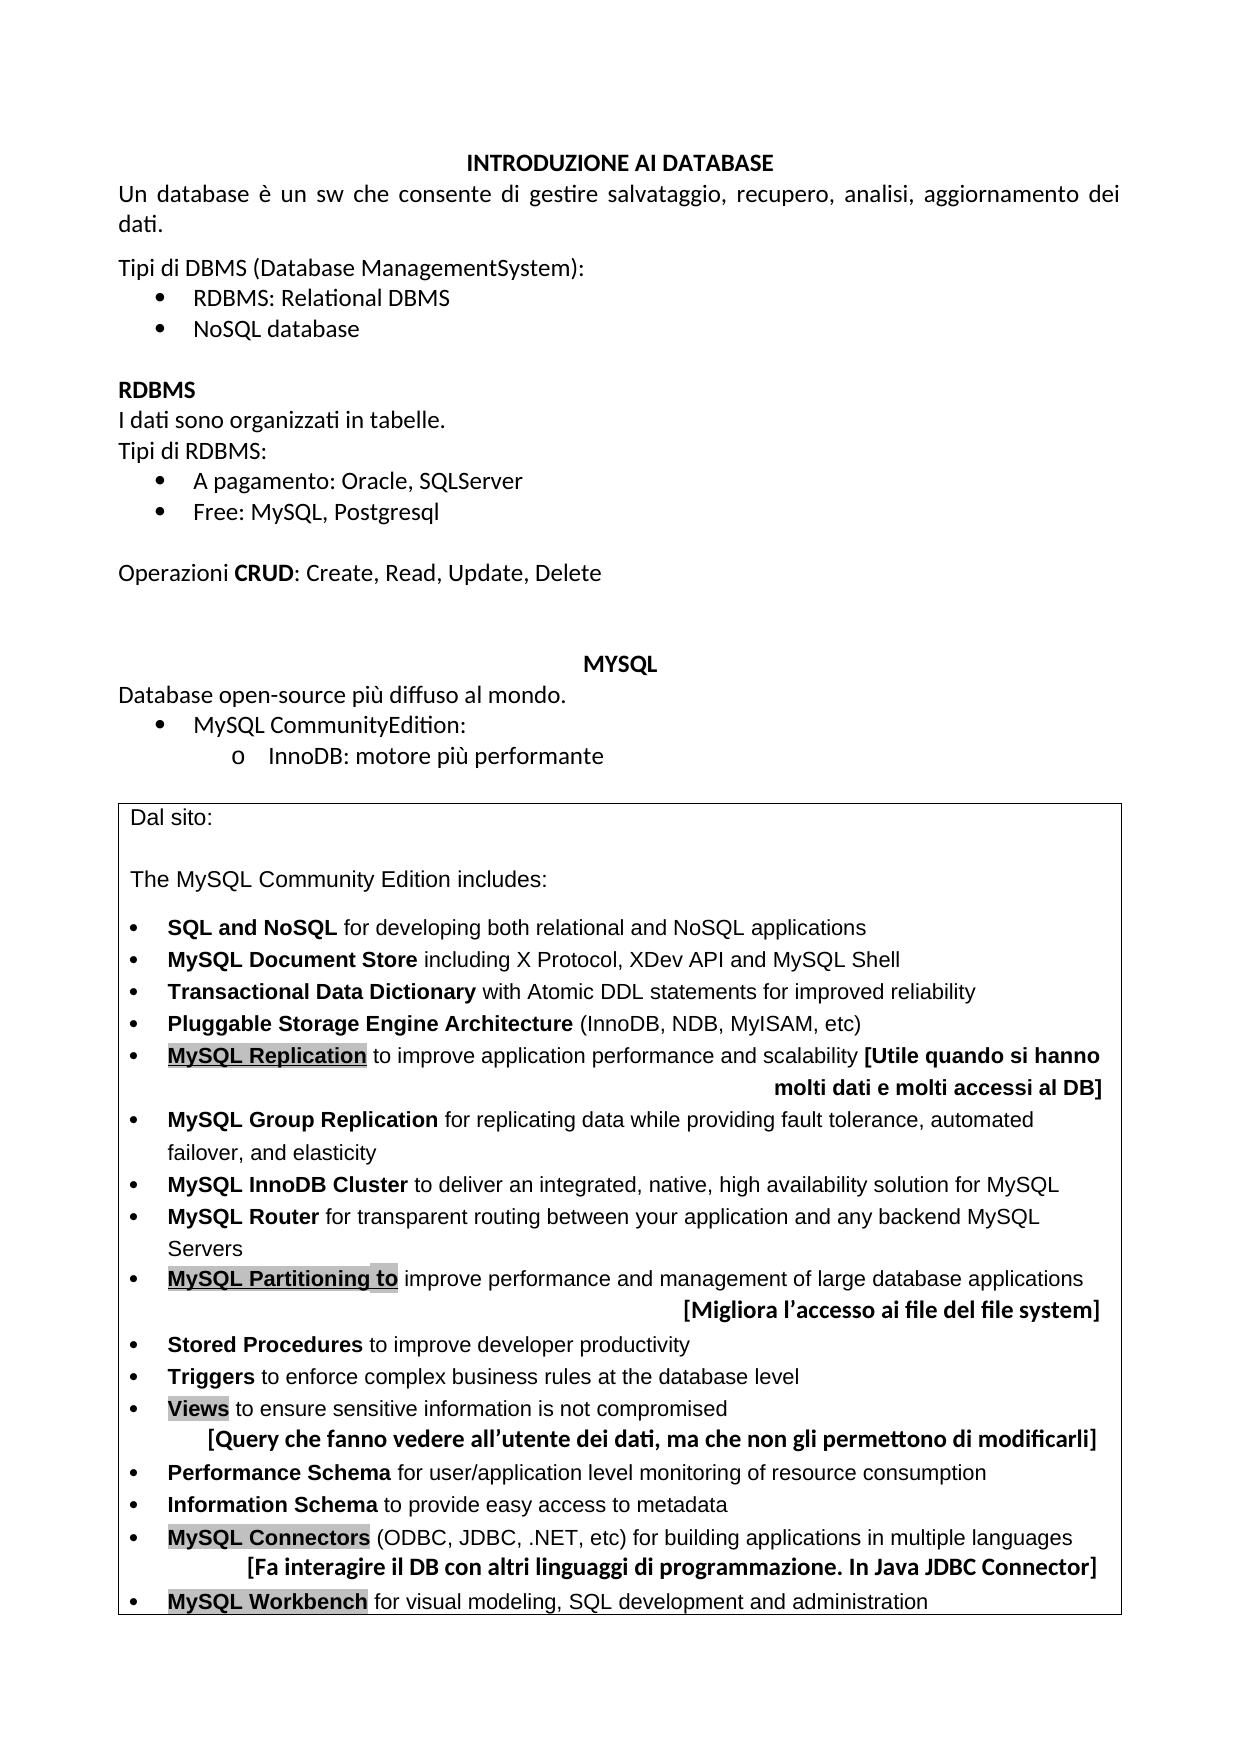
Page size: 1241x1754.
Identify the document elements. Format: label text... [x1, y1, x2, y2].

list InnoDB: motore più performante [231, 740, 1122, 772]
text INTRODUZIONE AI DATABASE [118, 148, 1122, 178]
text MYSQL [118, 649, 1122, 679]
text Operazioni CRUD: Create, Read, Update, Delete [118, 557, 1122, 588]
list Free: MySQL, Postgresql [156, 496, 1122, 527]
text I dati sono organizzati in tabelle. [118, 404, 1122, 435]
list RDBMS: Relational DBMS [156, 282, 1122, 313]
list NoSQL database [156, 313, 1122, 343]
list A pagamento: Oracle, SQLServer [156, 466, 1122, 496]
text Tipi di RDBMS: [118, 435, 1122, 466]
text RDBMS [118, 374, 1122, 404]
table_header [119, 804, 1121, 1614]
text Un database è un sw che consente di gestire salvataggio, recupero, analisi, aggiornamento dei dati. [118, 178, 1122, 239]
text Tipi di DBMS (Database ManagementSystem): [118, 252, 1122, 282]
list MySQL CommunityEdition: [156, 710, 1122, 740]
text Database open-source più diffuso al mondo. [118, 679, 1122, 710]
